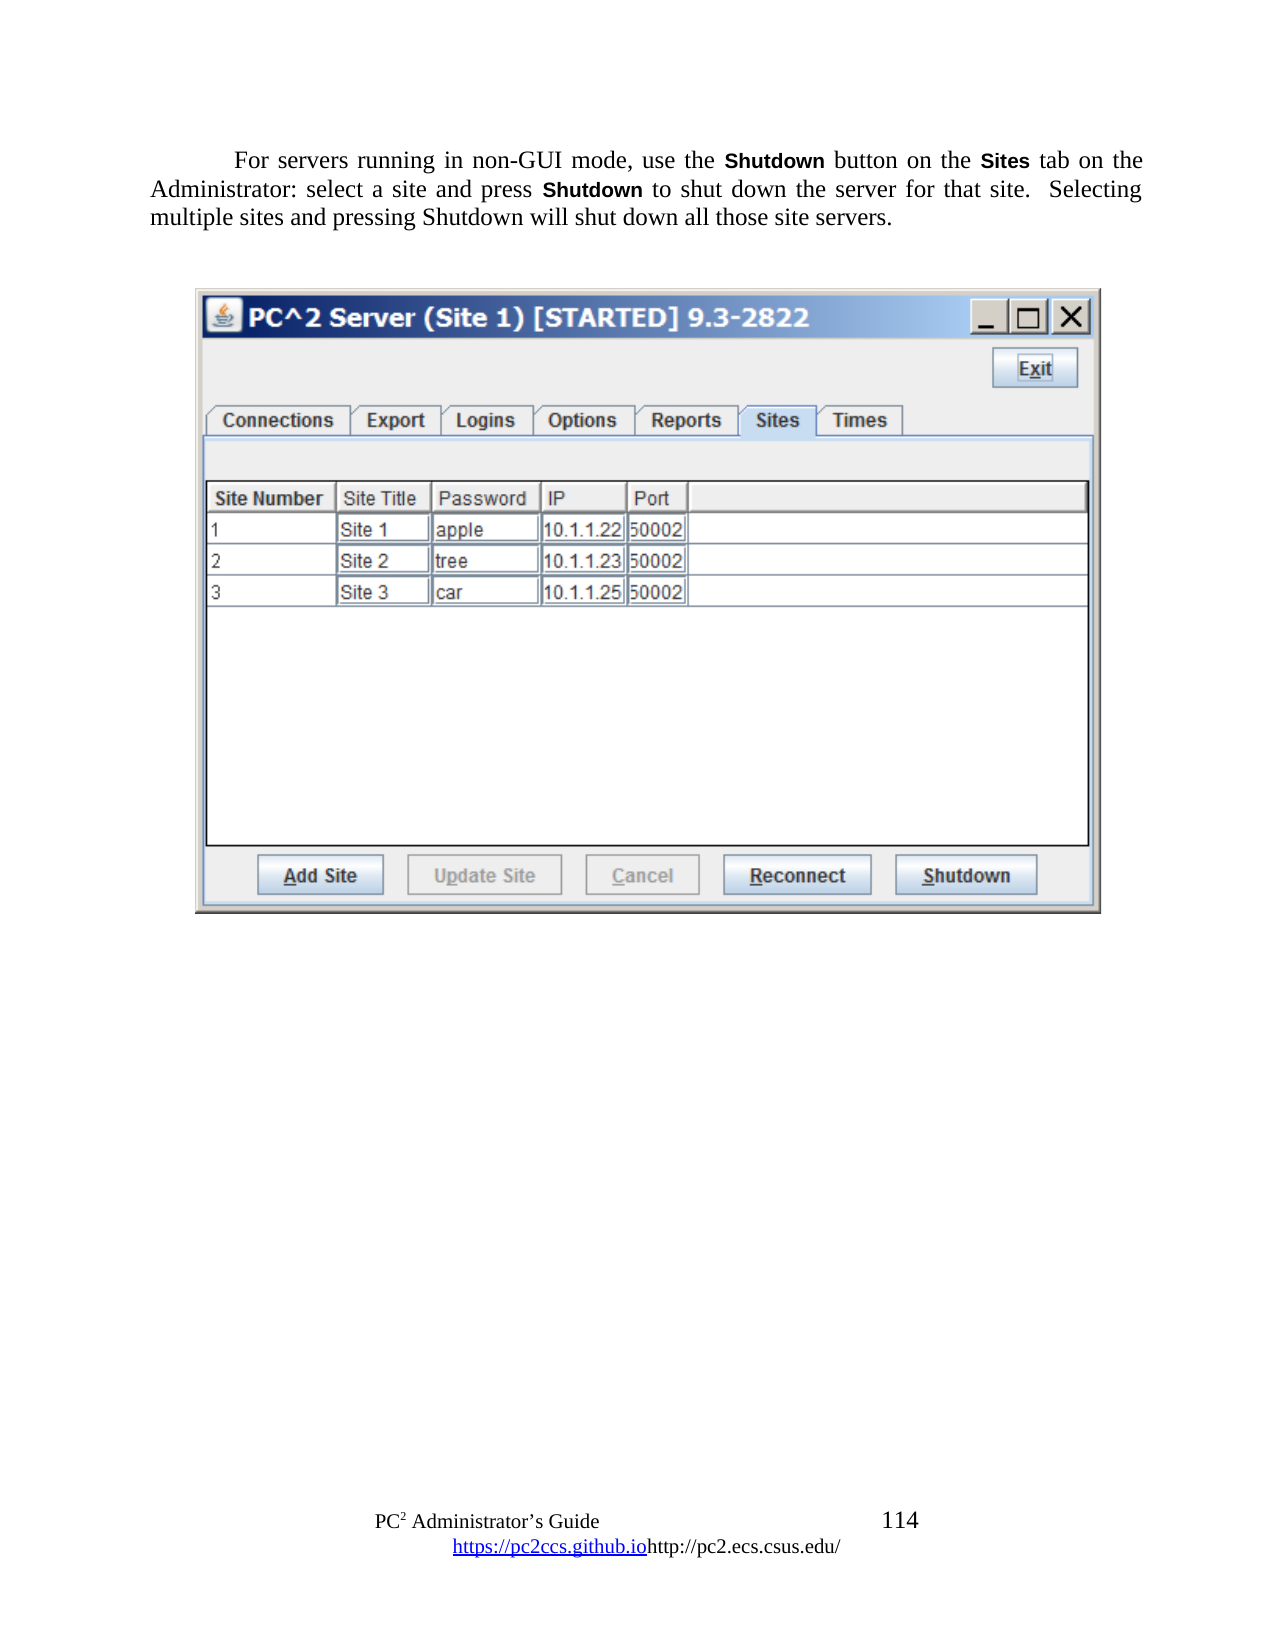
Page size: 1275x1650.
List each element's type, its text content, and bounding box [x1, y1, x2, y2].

text For servers running in non-GUI mode, use the Shutdown button on the Sites tab on the Administrator: select a site and press Shutdown to shut down the server for that site. Selecting multiple sites and pressing Shutdown will shut down all those site servers. [150, 145, 1143, 231]
picture [195, 288, 1102, 914]
